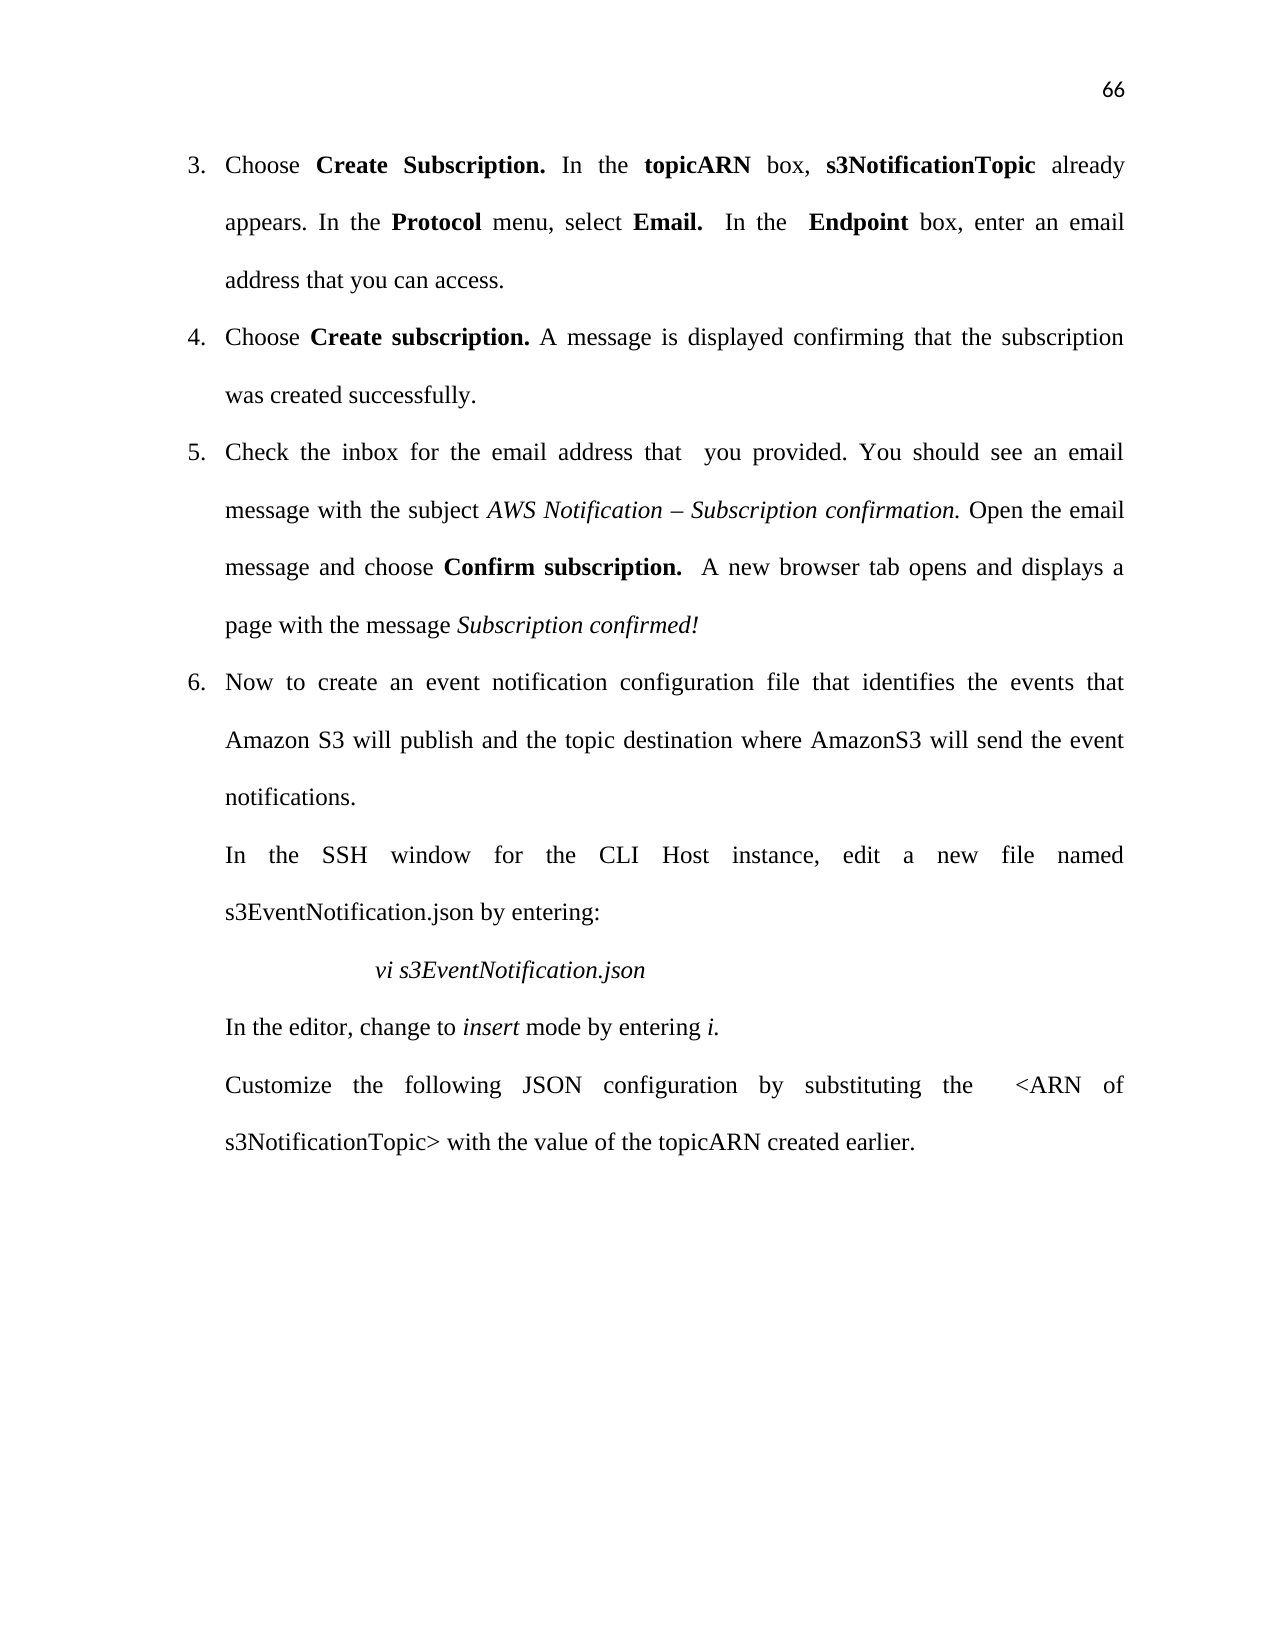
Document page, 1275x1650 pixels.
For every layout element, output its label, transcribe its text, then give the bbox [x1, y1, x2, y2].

text vi s3EventNotification.json [225, 955, 1125, 984]
list Choose Create subscription. A message is displayed confirming that the subscription was created successfully. [187, 322, 1125, 409]
text In the editor, change to insert mode by entering i. [225, 1012, 1125, 1041]
list Now to create an event notification configuration file that identifies the events that Amazon S3 will publish and the topic destination where AmazonS3 will send the event notifications. [187, 667, 1125, 811]
list Check the inbox for the email address that you provided. You should see an email message with the subject AWS Notification – Subscription confirmation. Open the email message and choose Confirm subscription. A new browser tab opens and displays a page with the message Subscription confirmed! [187, 437, 1125, 639]
list Choose Create Subscription. In the topicARN box, s3NotificationTopic already appears. In the Protocol menu, select Email. In the Endpoint box, enter an email address that you can access. [187, 150, 1125, 294]
text Customize the following JSON configuration by substituting the <ARN of s3NotificationTopic> with the value of the topicARN created earlier. [225, 1070, 1125, 1156]
text In the SSH window for the CLI Host instance, edit a new file named s3EventNotification.json by entering: [225, 840, 1125, 926]
